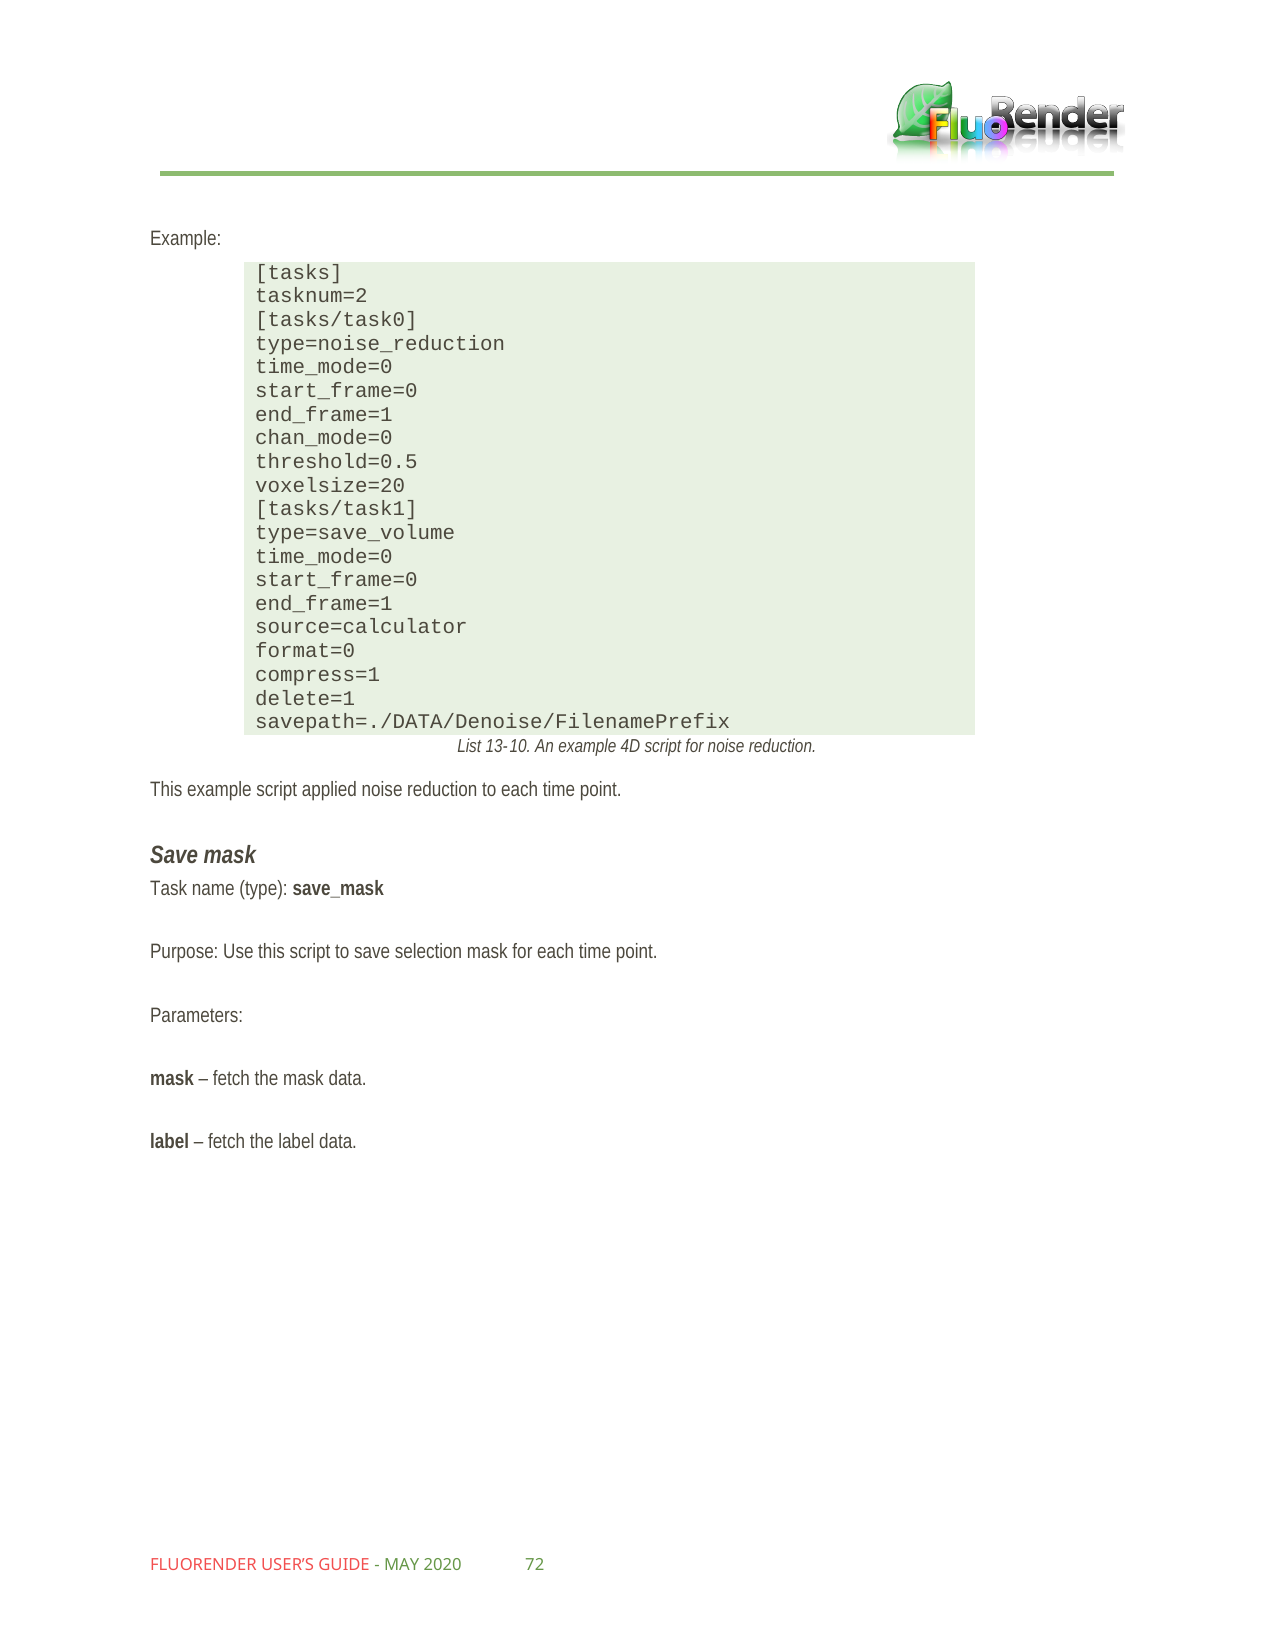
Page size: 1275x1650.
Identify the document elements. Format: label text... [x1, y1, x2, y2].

picture [887, 75, 1125, 165]
text mask – fetch the mask data. [150, 1066, 1125, 1090]
text Parameters: [150, 1003, 1125, 1027]
text This example script applied noise reduction to each time point. [150, 777, 1125, 801]
text label – fetch the label data. [150, 1129, 1125, 1153]
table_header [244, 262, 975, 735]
text List 13-10. An example 4D script for noise reduction. [150, 735, 1125, 756]
text Task name (type): save_mask [150, 876, 1125, 900]
subtitle Save mask [150, 840, 1125, 869]
text Purpose: Use this script to save selection mask for each time point. [150, 939, 1125, 963]
text Example: [150, 225, 1125, 249]
